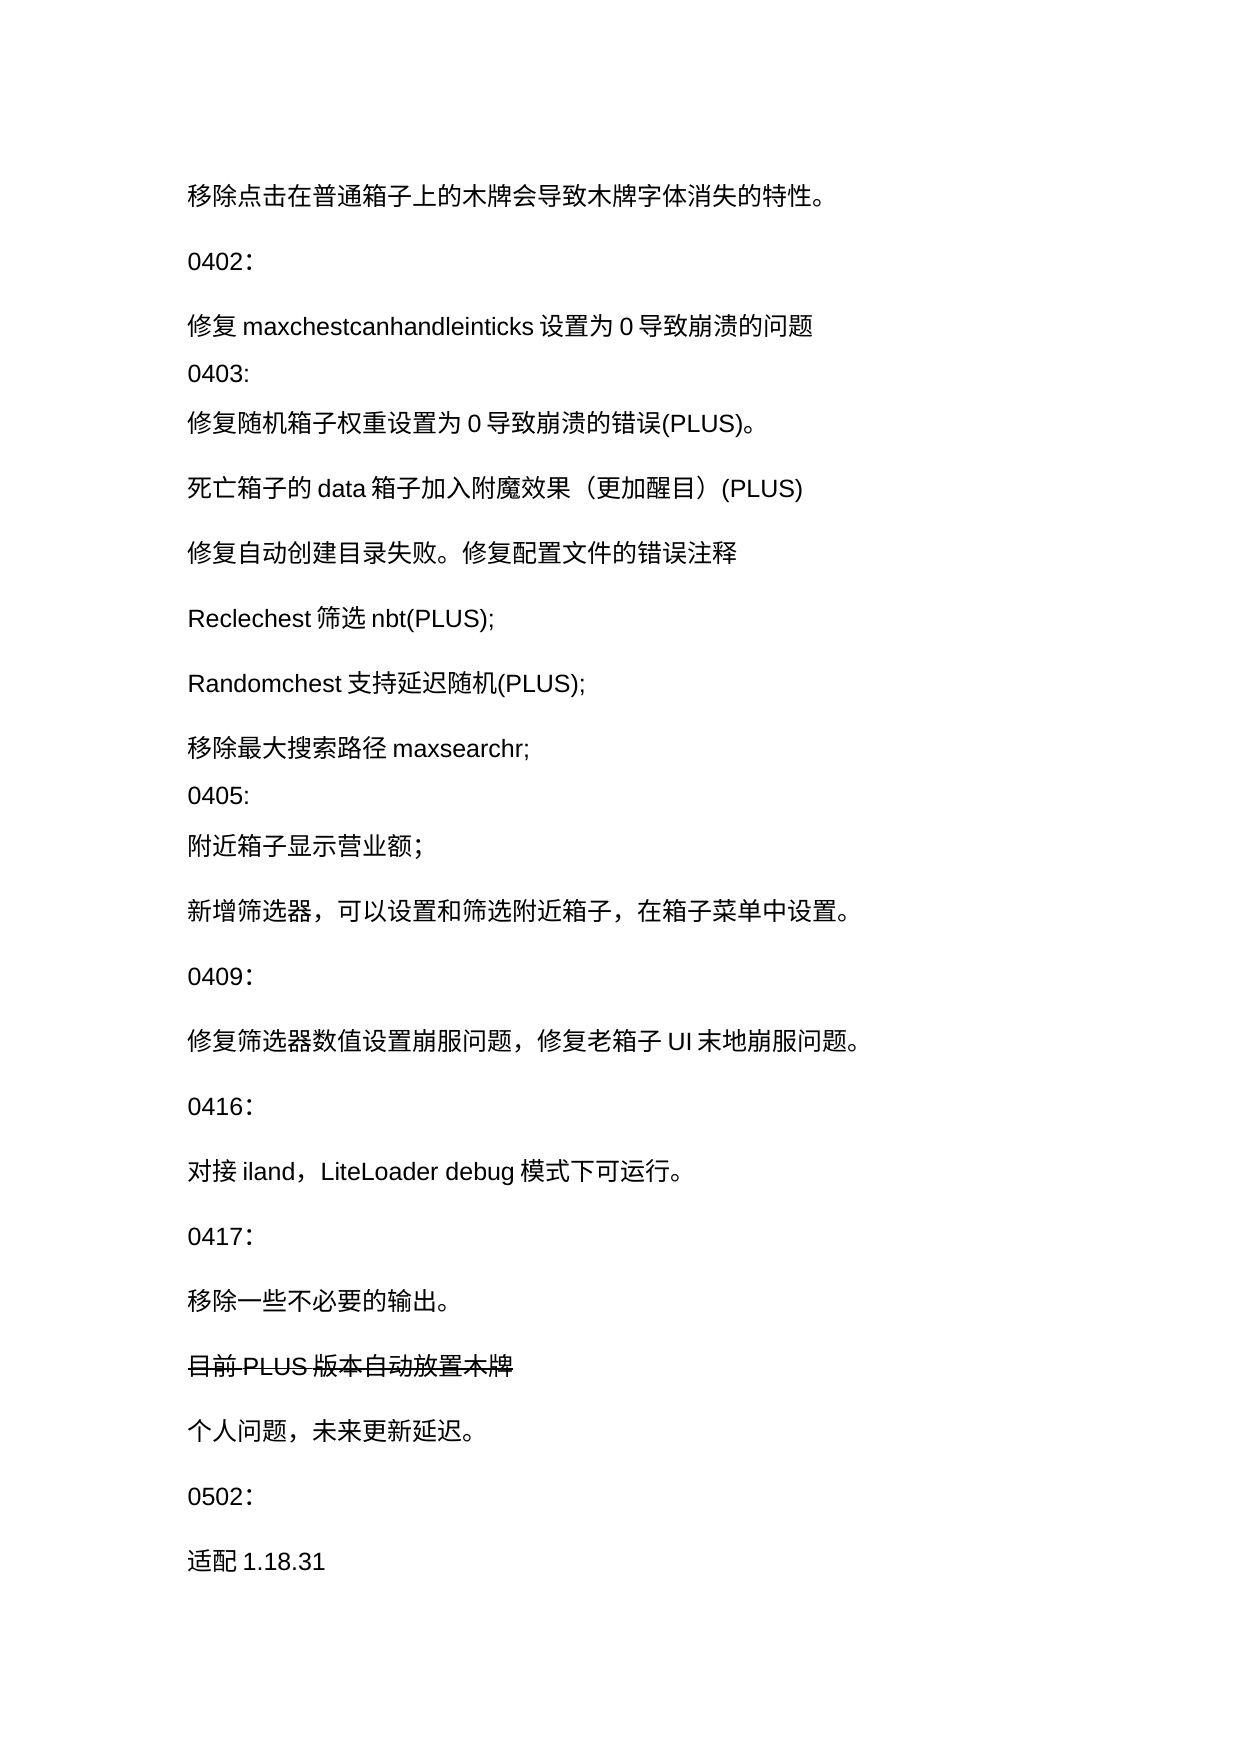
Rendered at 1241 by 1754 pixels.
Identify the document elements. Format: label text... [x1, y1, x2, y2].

text 0416： [187, 1072, 1053, 1137]
text 修复筛选器数值设置崩服问题，修复老箱子UI末地崩服问题。 [187, 1007, 1053, 1072]
text 死亡箱子的data箱子加入附魔效果（更加醒目）(PLUS) [187, 454, 1053, 519]
text 移除点击在普通箱子上的木牌会导致木牌字体消失的特性。 [187, 162, 1053, 227]
text 个人问题，未来更新延迟。 [187, 1397, 1053, 1462]
text 附近箱子显示营业额； [187, 812, 1053, 877]
text 0405: [187, 779, 1053, 812]
text 0502： [187, 1462, 1053, 1527]
text 修复自动创建目录失败。修复配置文件的错误注释 [187, 519, 1053, 584]
text 修复maxchestcanhandleinticks设置为0导致崩溃的问题 [187, 292, 1053, 357]
text 新增筛选器，可以设置和筛选附近箱子，在箱子菜单中设置。 [187, 877, 1053, 942]
text 对接iland，LiteLoader debug模式下可运行。 [187, 1137, 1053, 1202]
text 适配1.18.31 [187, 1527, 1053, 1592]
text 修复随机箱子权重设置为0导致崩溃的错误(PLUS)。 [187, 389, 1053, 454]
text 0409： [187, 942, 1053, 1007]
text 目前PLUS版本自动放置木牌 [187, 1332, 1053, 1397]
text 0403: [187, 357, 1053, 389]
text 0402： [187, 227, 1053, 292]
text 0417： [187, 1202, 1053, 1267]
text Randomchest支持延迟随机(PLUS); [187, 649, 1053, 714]
text 移除最大搜索路径maxsearchr; [187, 714, 1053, 779]
text 移除一些不必要的输出。 [187, 1267, 1053, 1332]
text Reclechest筛选nbt(PLUS); [187, 584, 1053, 649]
